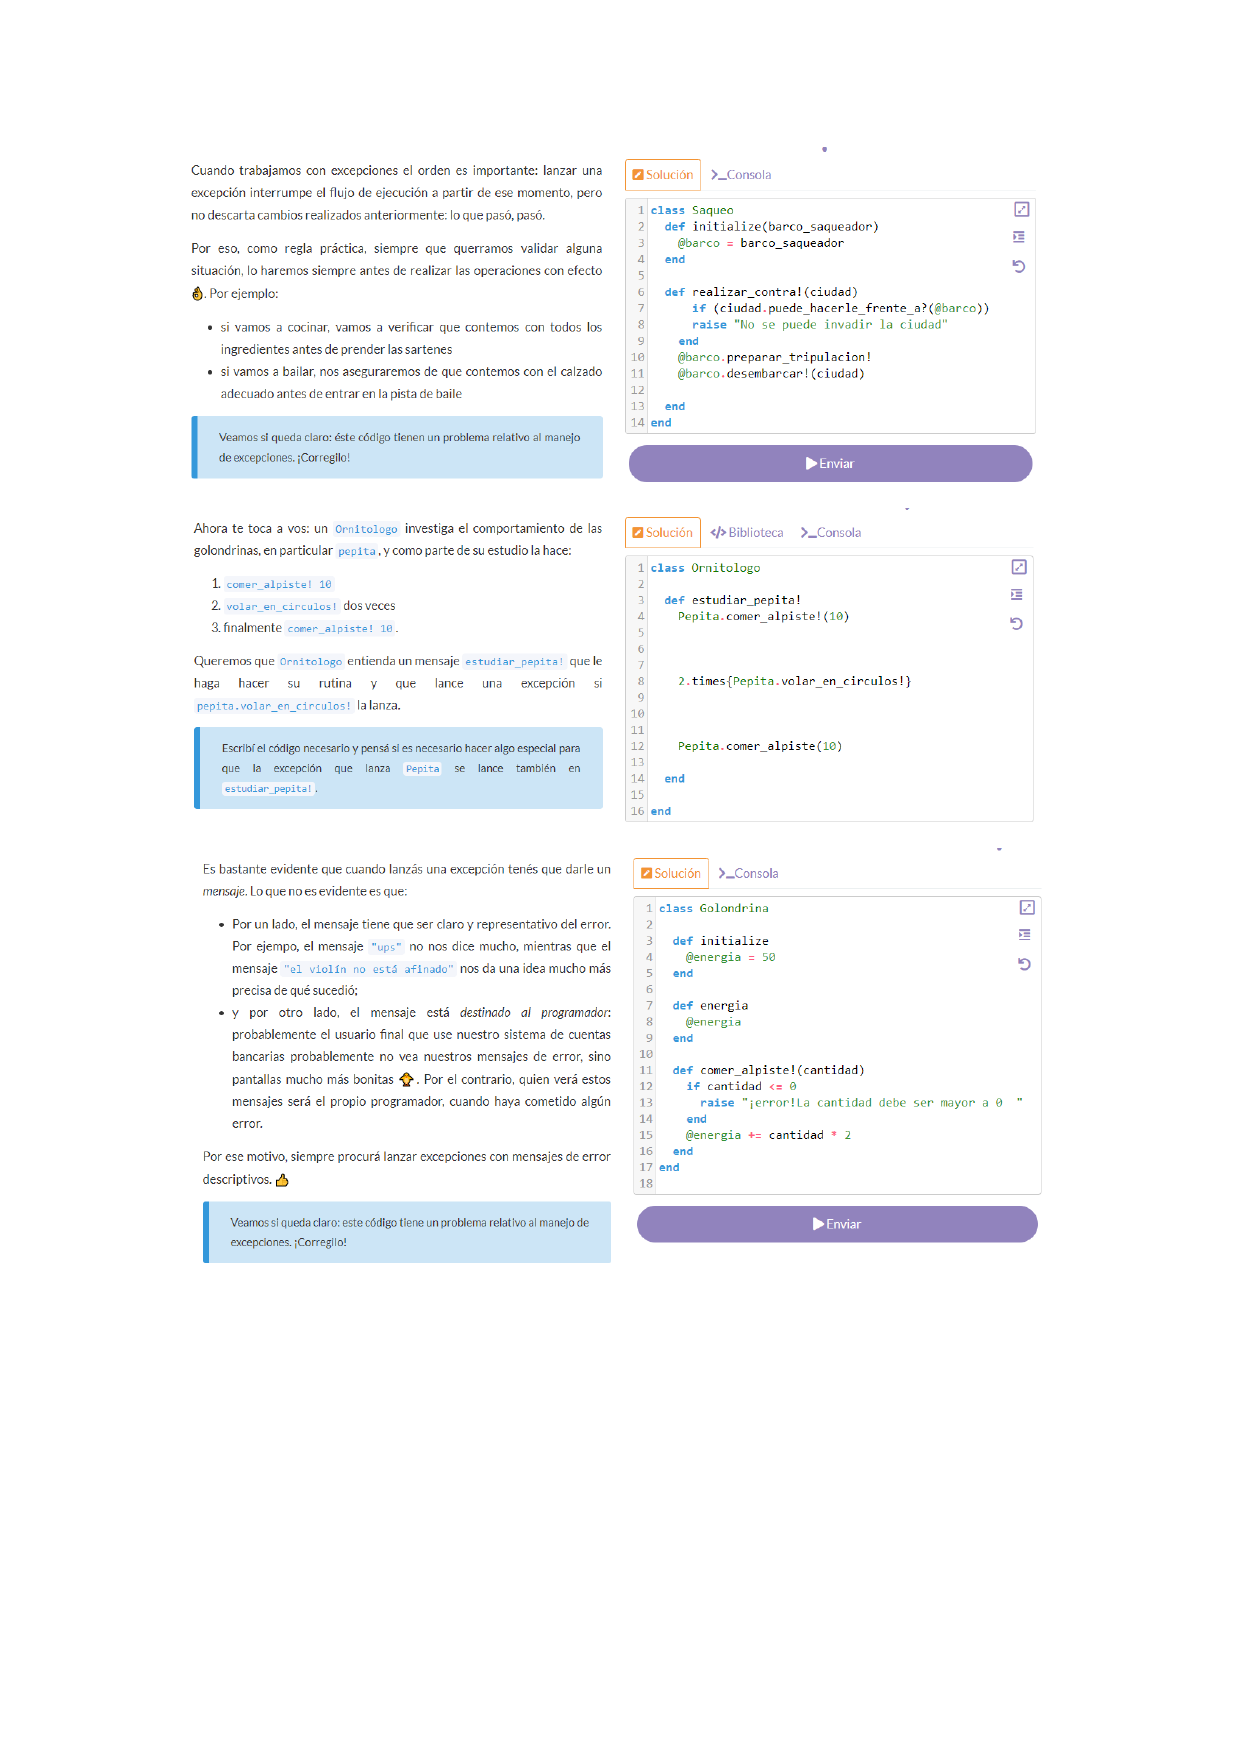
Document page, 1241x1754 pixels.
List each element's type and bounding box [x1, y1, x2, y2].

picture [177, 848, 1063, 1265]
picture [177, 508, 1063, 830]
picture [177, 147, 1063, 490]
